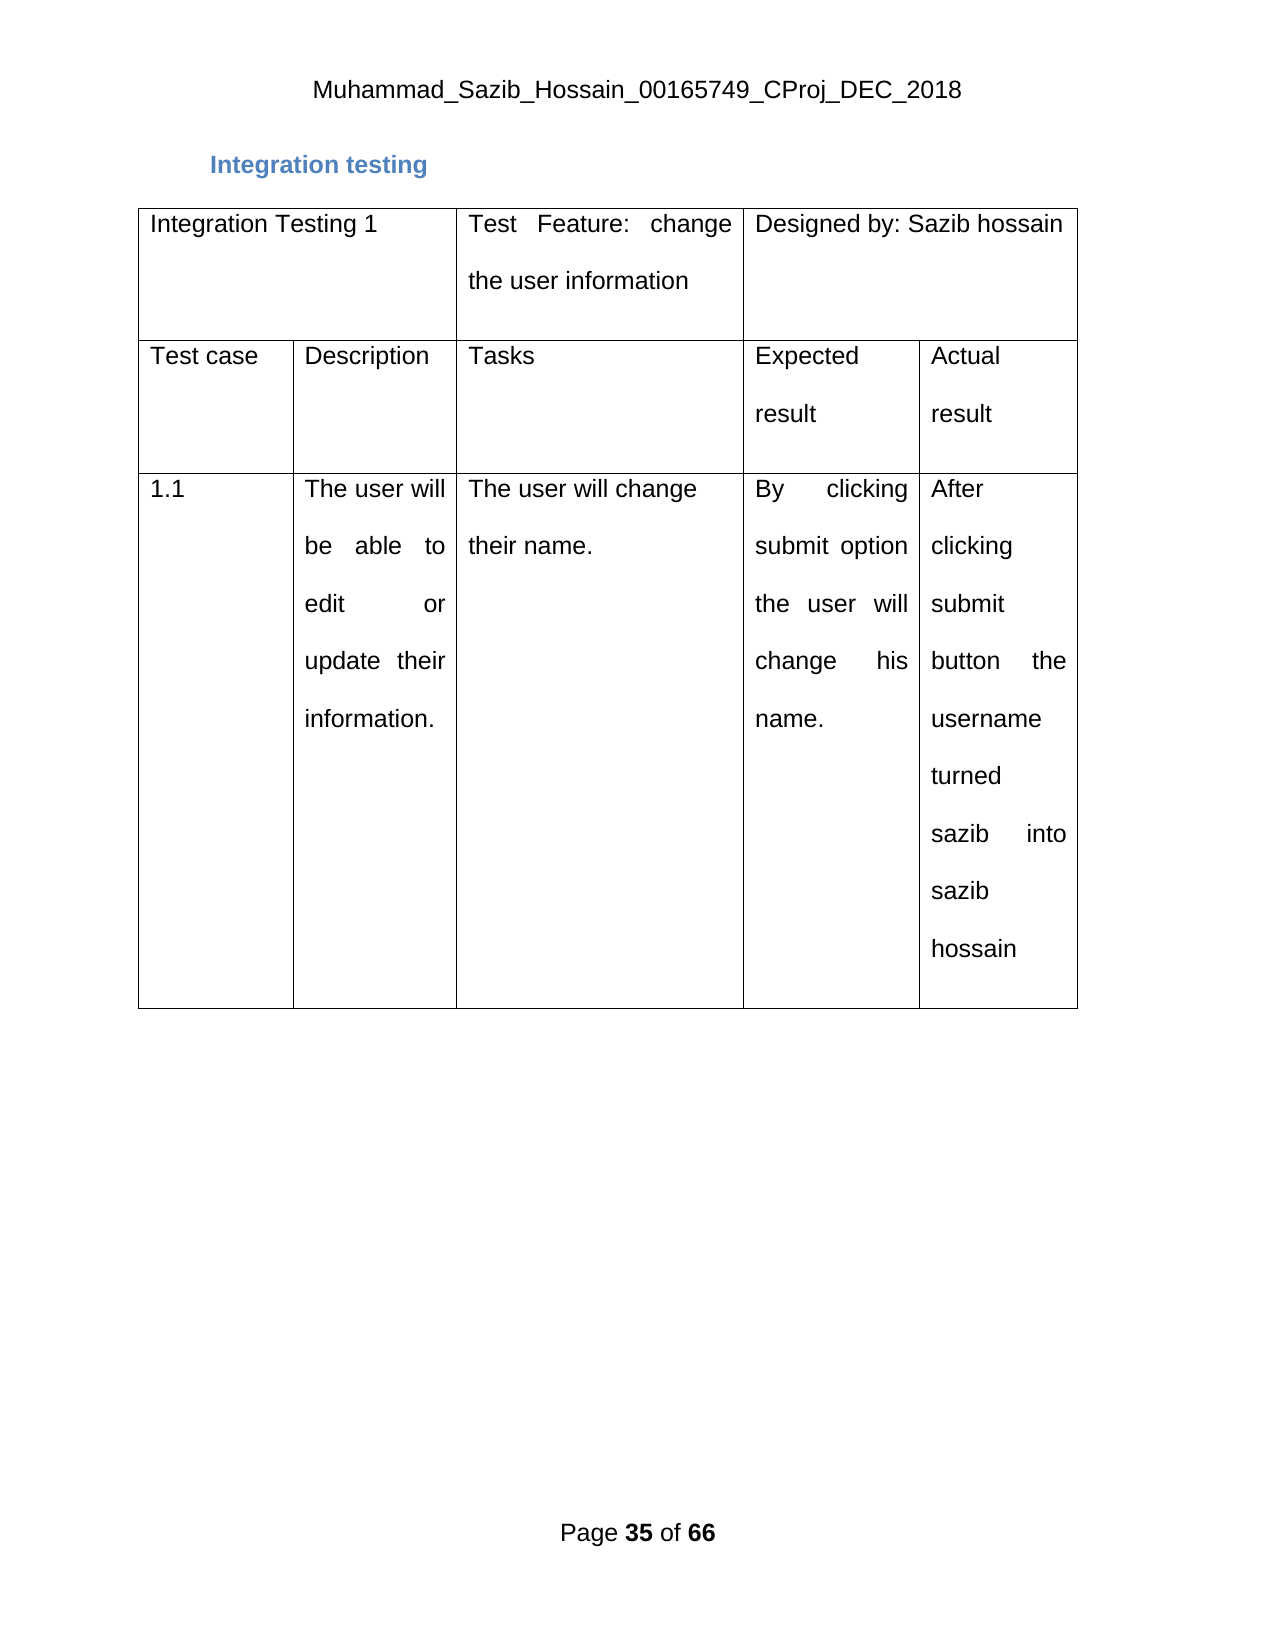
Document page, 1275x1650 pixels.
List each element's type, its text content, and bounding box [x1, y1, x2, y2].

table_header Test Feature: change the user information [457, 209, 743, 340]
table_cell The user will be able to edit or update their information. [294, 474, 456, 1008]
table_cell By clicking submit option the user will change his name. [744, 474, 919, 1008]
table_cell Test case [139, 341, 293, 473]
table_header Integration Testing 1 [139, 209, 456, 340]
table_cell Description [294, 341, 456, 473]
subtitle Integration testing [210, 150, 1125, 179]
table_cell Expected result [744, 341, 919, 473]
table_header Designed by: Sazib hossain [744, 209, 1077, 340]
table_cell 1.1 [139, 474, 293, 1008]
table_cell The user will change their name. [457, 474, 743, 1008]
table_cell Actual result [920, 341, 1077, 473]
table_cell After clicking submit button the username turned sazib into sazib hossain [920, 474, 1077, 1008]
table_cell Tasks [457, 341, 743, 473]
